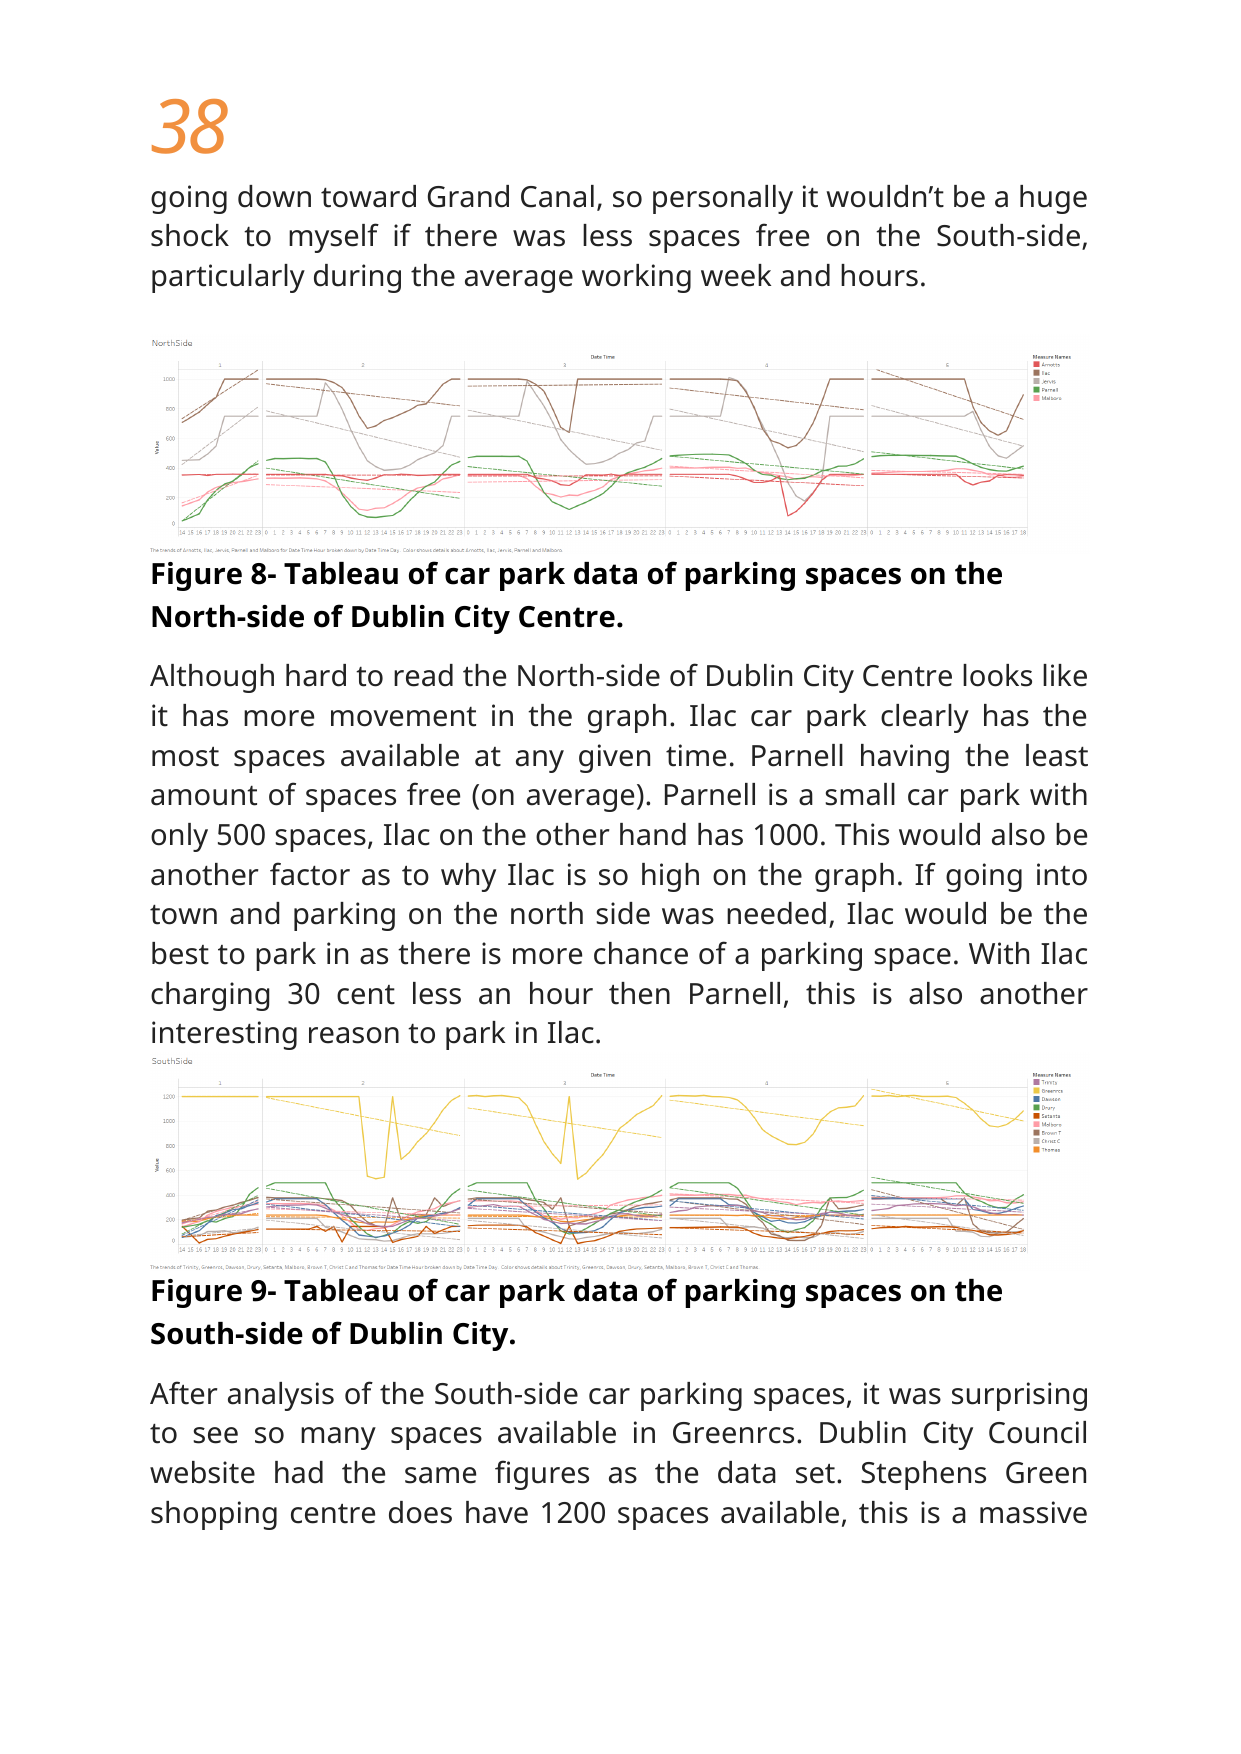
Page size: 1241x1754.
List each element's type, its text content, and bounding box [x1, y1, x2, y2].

list Although hard to read the North-side of Dublin City Centre looks like it has more movement in the graph. Ilac car park clearly has the most spaces available at any given time. Parnell having the least amount of spaces free (on average). Parnell is a small car park with only 500 spaces, Ilac on the other hand has 1000. This would also be another factor as to why Ilac is so high on the graph. If going into town and parking on the north side was needed, Ilac would be the best to park in as there is more chance of a parking space. With Ilac charging 30 cent less an hour then Parnell, this is also another interesting reason to park in Ilac. [150, 655, 1090, 1052]
picture [150, 334, 1091, 554]
text Figure 8- Tableau of car park data of parking spaces on the North-side of Dublin City Centre. [150, 554, 1090, 636]
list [150, 1373, 1090, 1532]
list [150, 176, 1090, 295]
picture [150, 1052, 1091, 1271]
text Figure 9- Tableau of car park data of parking spaces on the South-side of Dublin City. [150, 1271, 1090, 1353]
